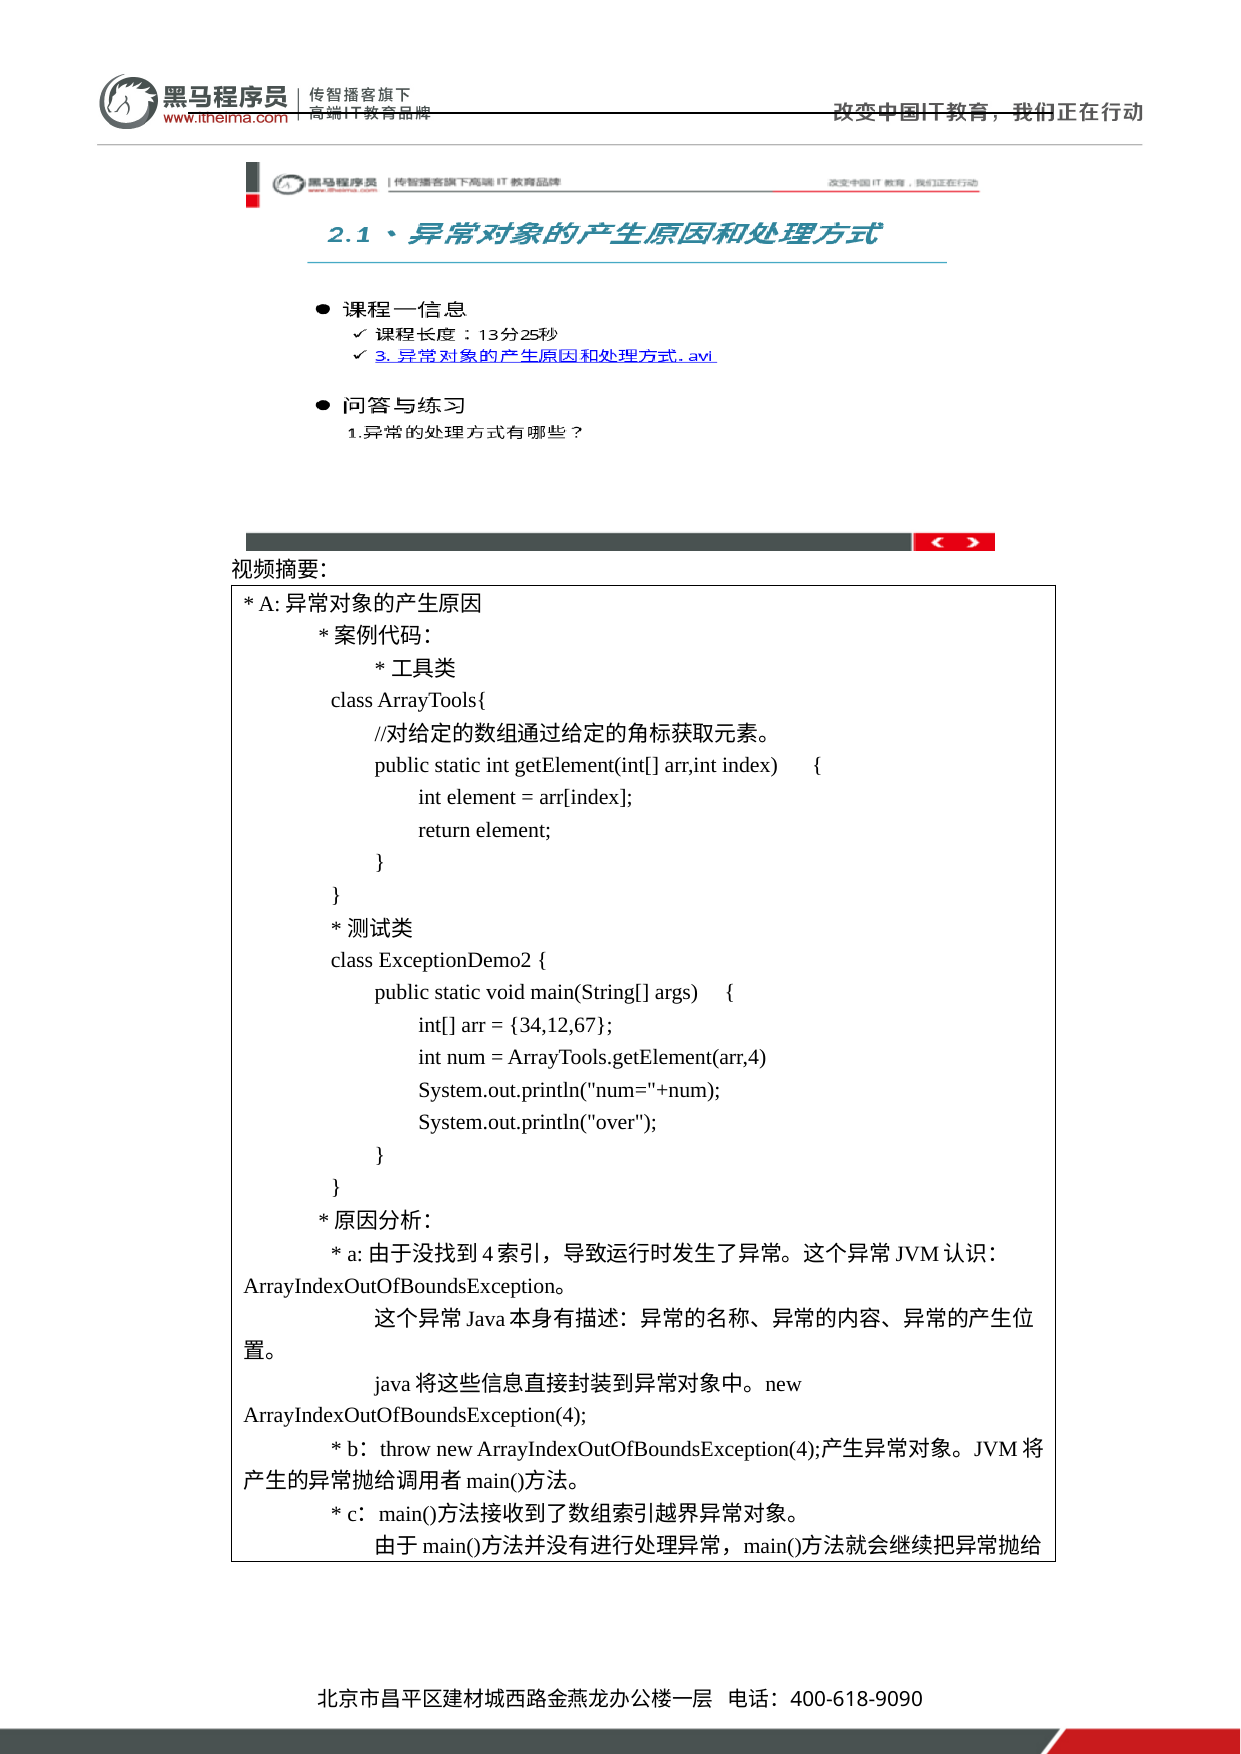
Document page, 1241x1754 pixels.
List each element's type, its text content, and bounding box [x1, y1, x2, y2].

picture [0, 3, 1241, 153]
text 视频摘要： [187, 552, 1053, 584]
picture [0, 1669, 1241, 1754]
